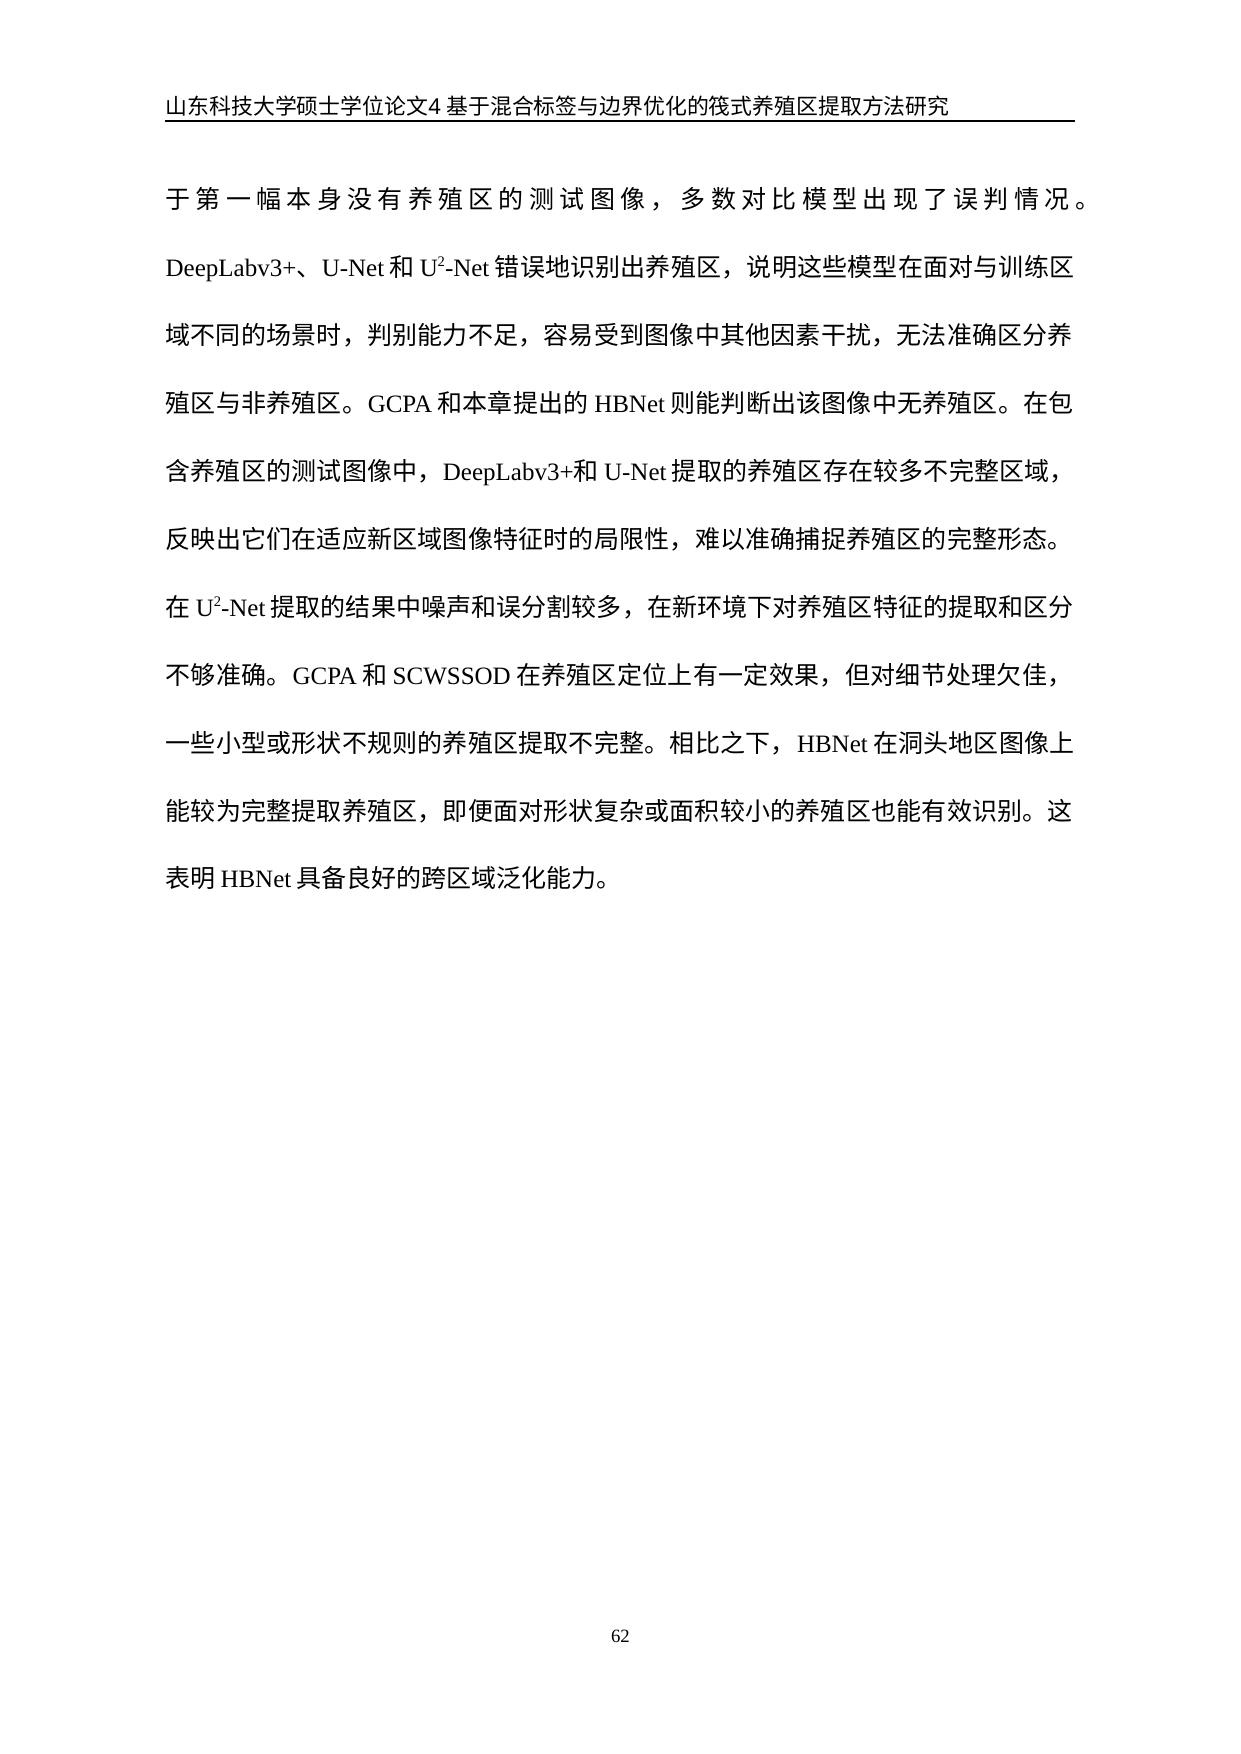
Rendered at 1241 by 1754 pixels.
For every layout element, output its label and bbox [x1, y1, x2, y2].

text [165, 164, 1075, 911]
